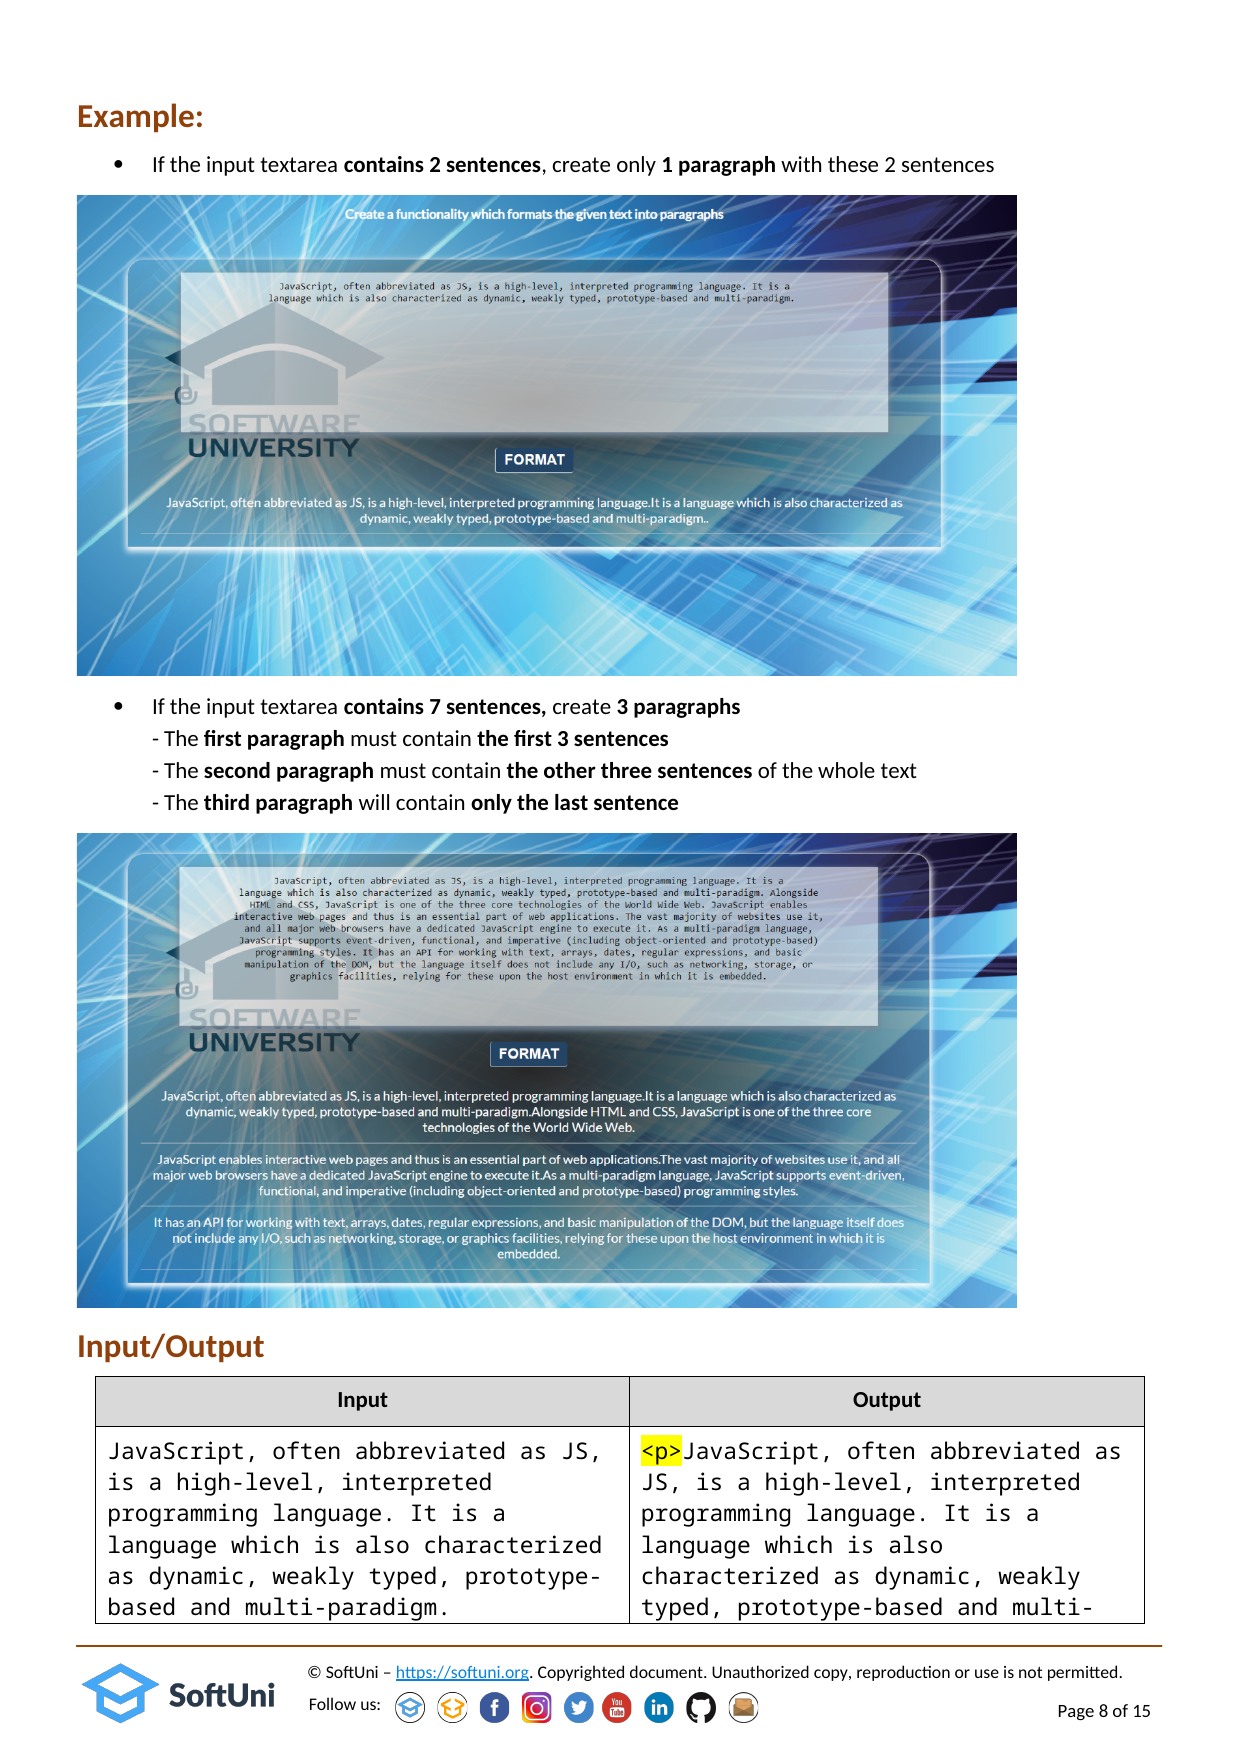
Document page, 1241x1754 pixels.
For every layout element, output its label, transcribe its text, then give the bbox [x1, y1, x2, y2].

picture [658, 1705, 667, 1714]
picture [602, 1692, 632, 1723]
picture [76, 833, 1017, 1308]
picture [686, 1692, 716, 1723]
picture [564, 1692, 594, 1723]
picture [479, 1692, 510, 1723]
picture [728, 1692, 759, 1723]
picture [437, 1692, 468, 1723]
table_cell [630, 1427, 1144, 1622]
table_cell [96, 1427, 629, 1622]
table_header Output [630, 1377, 1144, 1426]
picture [665, 1692, 674, 1701]
picture [644, 1692, 653, 1701]
picture [76, 195, 1017, 676]
picture [665, 1714, 674, 1723]
table_header Input [96, 1377, 629, 1426]
subtitle Input/Output [77, 1325, 1163, 1365]
picture [522, 1692, 552, 1723]
list If the input textarea contains 2 sentences, create only 1 paragraph with these 2 sentences [114, 151, 1163, 178]
list If the input textarea contains 7 sentences, create 3 paragraphs - The first paragraph must contain the first 3 sentences - The second paragraph must contain the other three sentences of the whole text - The third paragraph will contain only the last sentence [114, 692, 1163, 816]
subtitle Example: [77, 95, 1163, 136]
picture [644, 1714, 653, 1723]
picture [75, 1658, 281, 1729]
picture [395, 1692, 425, 1723]
